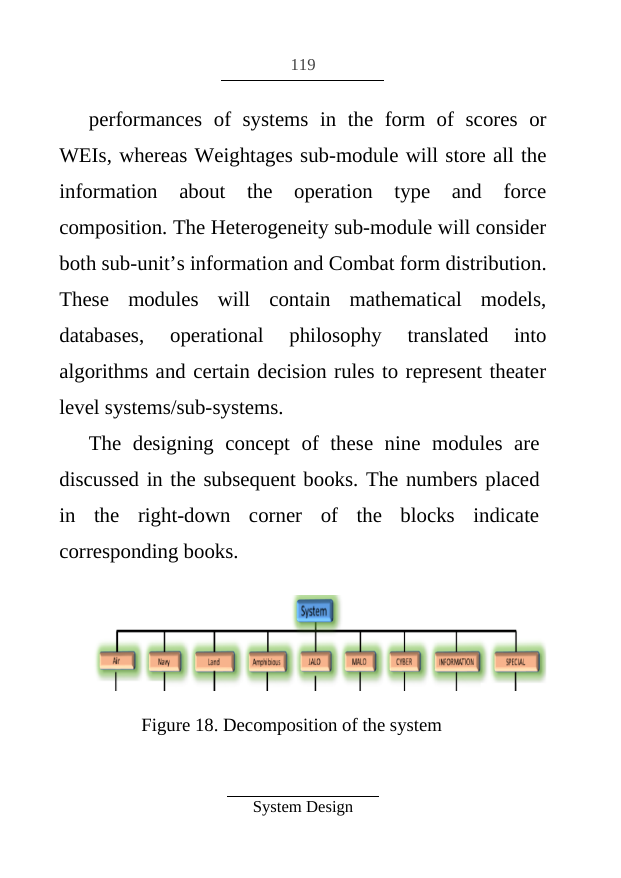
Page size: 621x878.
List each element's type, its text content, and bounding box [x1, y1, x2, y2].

text performances of systems in the form of scores or WEIs, whereas Weightages sub-module will store all the information about the operation type and force composition. The Heterogeneity sub-module will consider both sub-unit’s information and Combat form distribution. These modules will contain mathematical models, databases, operational philosophy translated into algorithms and certain decision rules to represent theater level systems/sub-systems. [59, 107, 547, 419]
picture [75, 595, 547, 691]
text The designing concept of these nine modules are discussed in the subsequent books. The numbers placed in the right-down corner of the blocks indicate corresponding books. [59, 431, 540, 563]
